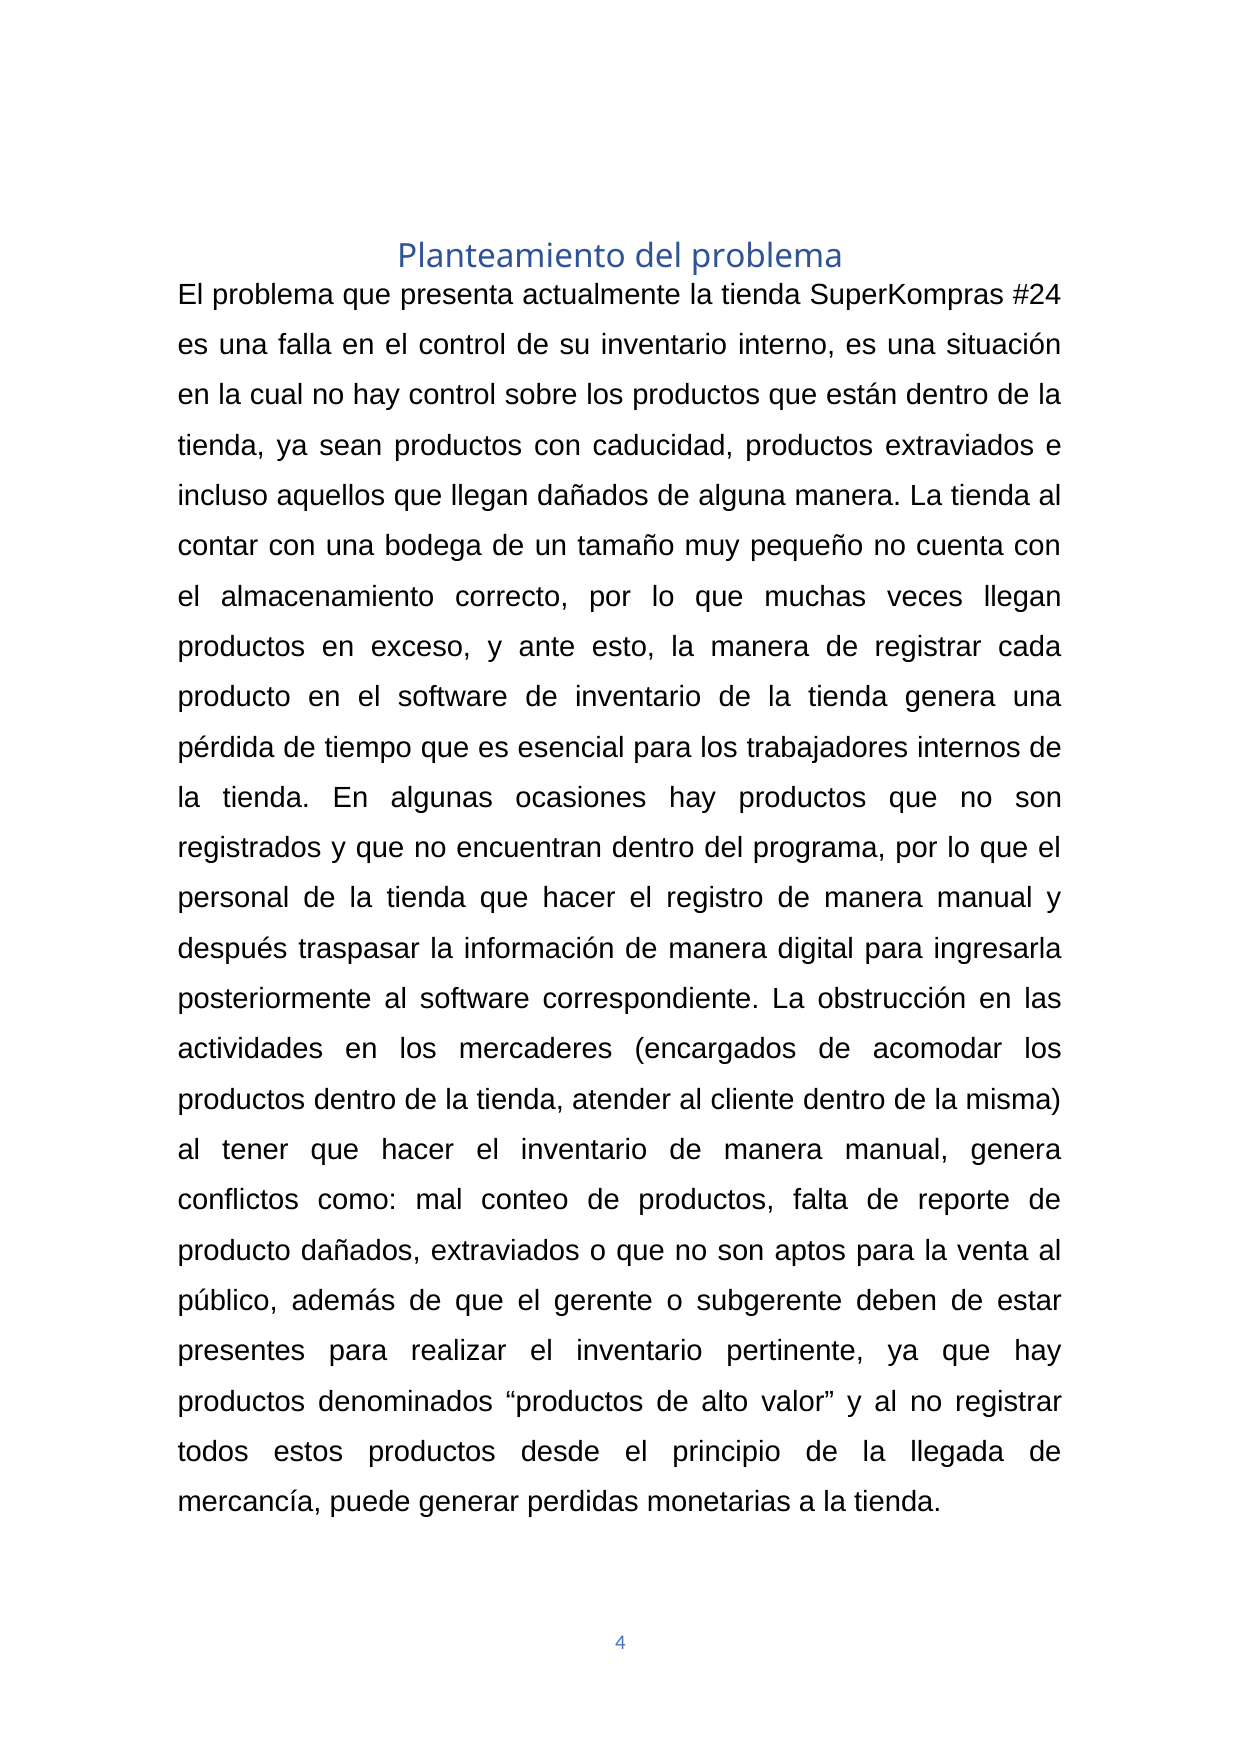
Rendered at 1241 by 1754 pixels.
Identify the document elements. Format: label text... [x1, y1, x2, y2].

text El problema que presenta actualmente la tienda SuperKompras #24 es una falla en el control de su inventario interno, es una situación en la cual no hay control sobre los productos que están dentro de la tienda, ya sean productos con caducidad, productos extraviados e incluso aquellos que llegan dañados de alguna manera. La tienda al contar con una bodega de un tamaño muy pequeño no cuenta con el almacenamiento correcto, por lo que muchas veces llegan productos en exceso, y ante esto, la manera de registrar cada producto en el software de inventario de la tienda genera una pérdida de tiempo que es esencial para los trabajadores internos de la tienda. En algunas ocasiones hay productos que no son registrados y que no encuentran dentro del programa, por lo que el personal de la tienda que hacer el registro de manera manual y después traspasar la información de manera digital para ingresarla posteriormente al software correspondiente. La obstrucción en las actividades en los mercaderes (encargados de acomodar los productos dentro de la tienda, atender al cliente dentro de la misma) al tener que hacer el inventario de manera manual, genera conflictos como: mal conteo de productos, falta de reporte de producto dañados, extraviados o que no son aptos para la venta al público, además de que el gerente o subgerente deben de estar presentes para realizar el inventario pertinente, ya que hay productos denominados “productos de alto valor” y al no registrar todos estos productos desde el principio de la llegada de mercancía, puede generar perdidas monetarias a la tienda. [177, 277, 1063, 1518]
subtitle Planteamiento del problema [177, 231, 1063, 277]
